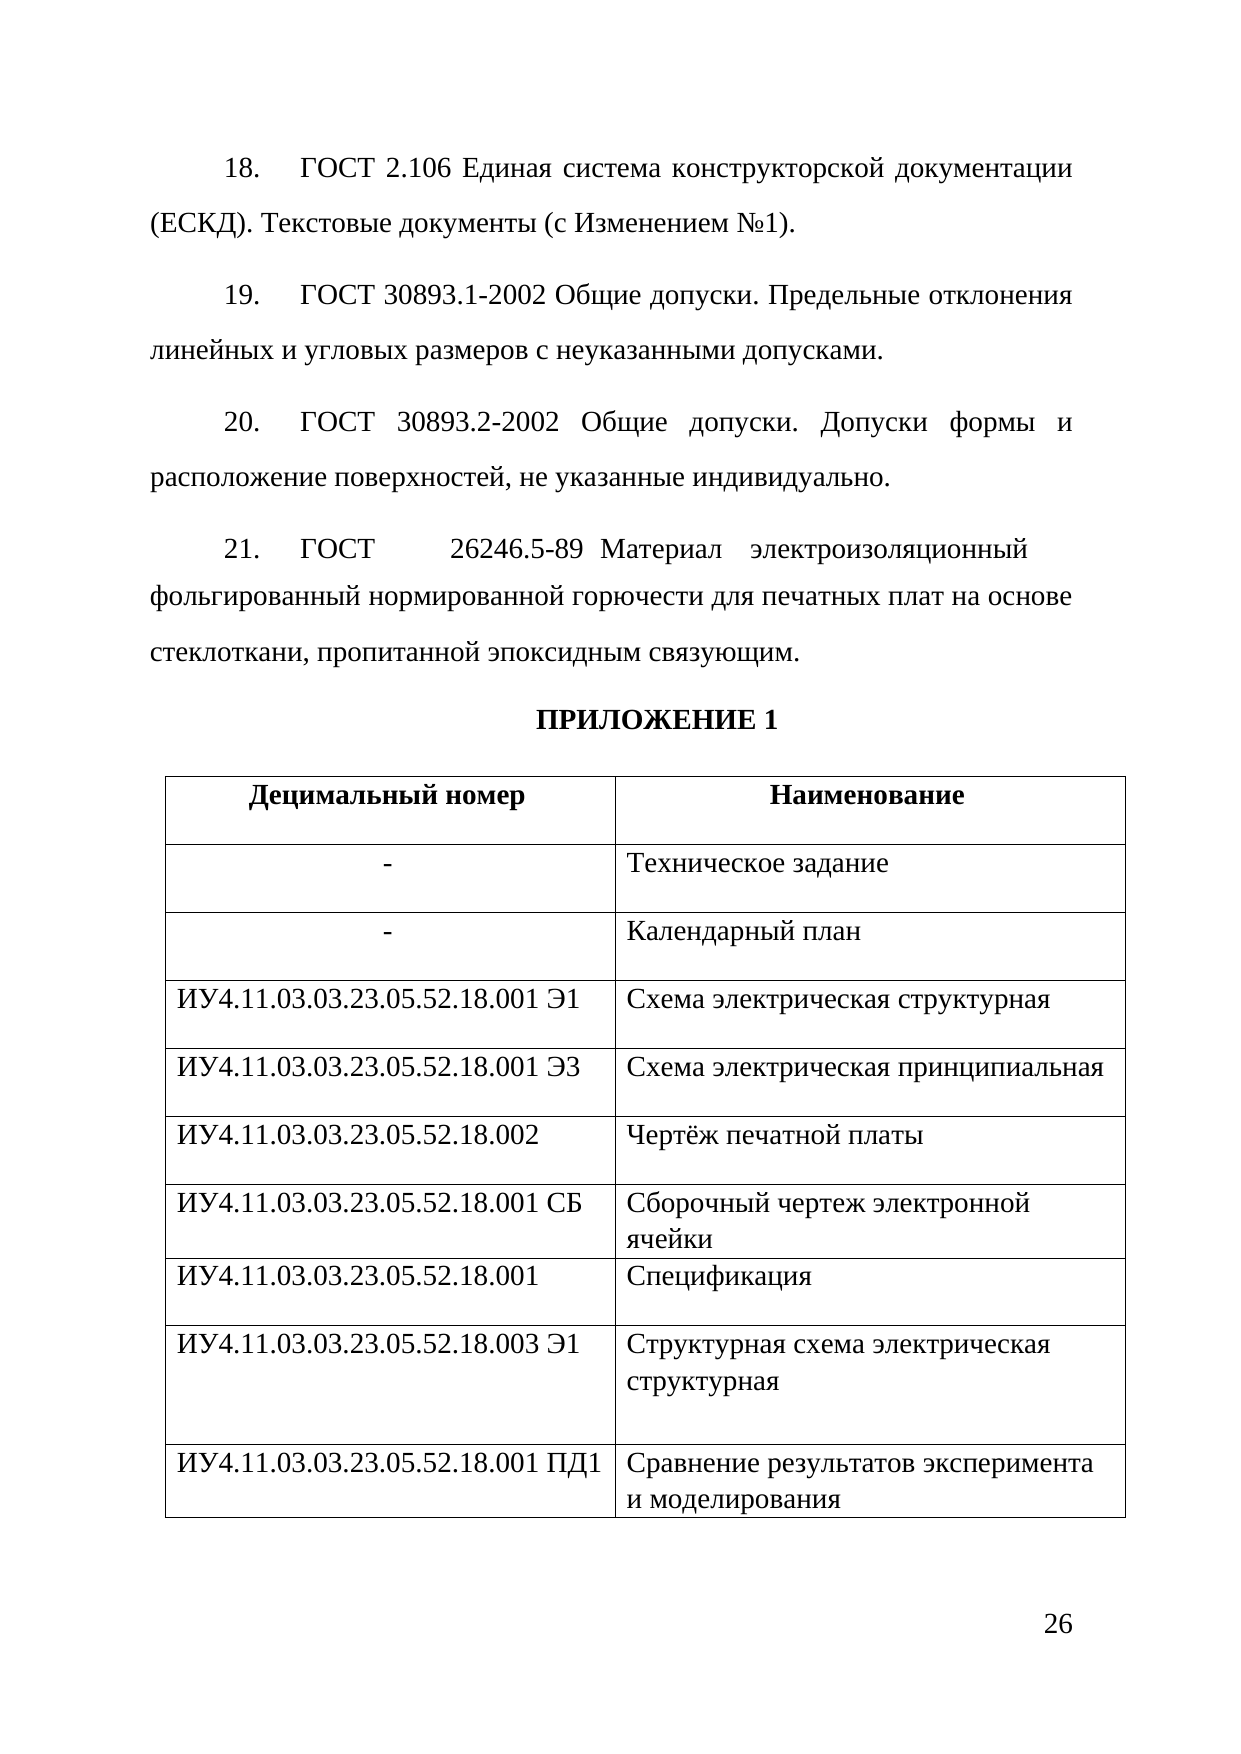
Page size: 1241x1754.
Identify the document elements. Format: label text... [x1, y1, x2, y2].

list ГОСТ 30893.2-2002 Общие допуски. Допуски формы и расположение поверхностей, не указанные индивидуально. [150, 404, 1073, 493]
table_cell Структурная схема электрическая структурная [616, 1326, 1125, 1444]
table_cell ИУ4.11.03.03.23.05.52.18.001 Э1 [166, 981, 615, 1048]
table_cell ИУ4.11.03.03.23.05.52.18.001 Э3 [166, 1049, 615, 1116]
table_cell Техническое задание [616, 845, 1125, 912]
table_cell ИУ4.11.03.03.23.05.52.18.001 [166, 1259, 615, 1325]
table_cell ИУ4.11.03.03.23.05.52.18.003 Э1 [166, 1326, 615, 1444]
list ГОСТ 30893.1-2002 Общие допуски. Предельные отклонения линейных и угловых размеров с неуказанными допусками. [150, 277, 1073, 366]
table_cell Сборочный чертеж электронной ячейки [616, 1185, 1125, 1257]
table_cell Схема электрическая структурная [616, 981, 1125, 1048]
table_cell - [166, 913, 615, 980]
text фольгированный нормированной горючести для печатных плат на основе стеклоткани, пропитанной эпоксидным связующим. [149, 578, 1073, 667]
table_cell Календарный план [616, 913, 1125, 980]
table_header Наименование [616, 777, 1125, 844]
table_cell ИУ4.11.03.03.23.05.52.18.001 СБ [166, 1185, 615, 1257]
list ГОСТ 2.106 Единая система конструкторской документации (ЕСКД). Текстовые документы (с Изменением №1). [150, 150, 1073, 239]
table_cell Спецификация [616, 1259, 1125, 1325]
list ГОСТ 26246.5-89 Материал электроизоляционный [150, 531, 1073, 564]
table_cell ИУ4.11.03.03.23.05.52.18.002 [166, 1117, 615, 1184]
table_cell Чертёж печатной платы [616, 1117, 1125, 1184]
text ПРИЛОЖЕНИЕ 1 [150, 702, 1090, 736]
table_cell Схема электрическая принципиальная [616, 1049, 1125, 1116]
table_header Децимальный номер [166, 777, 615, 844]
table_cell ИУ4.11.03.03.23.05.52.18.001 ПД1 [166, 1445, 615, 1517]
table_cell Сравнение результатов эксперимента и моделирования [616, 1445, 1125, 1517]
table_cell - [166, 845, 615, 912]
